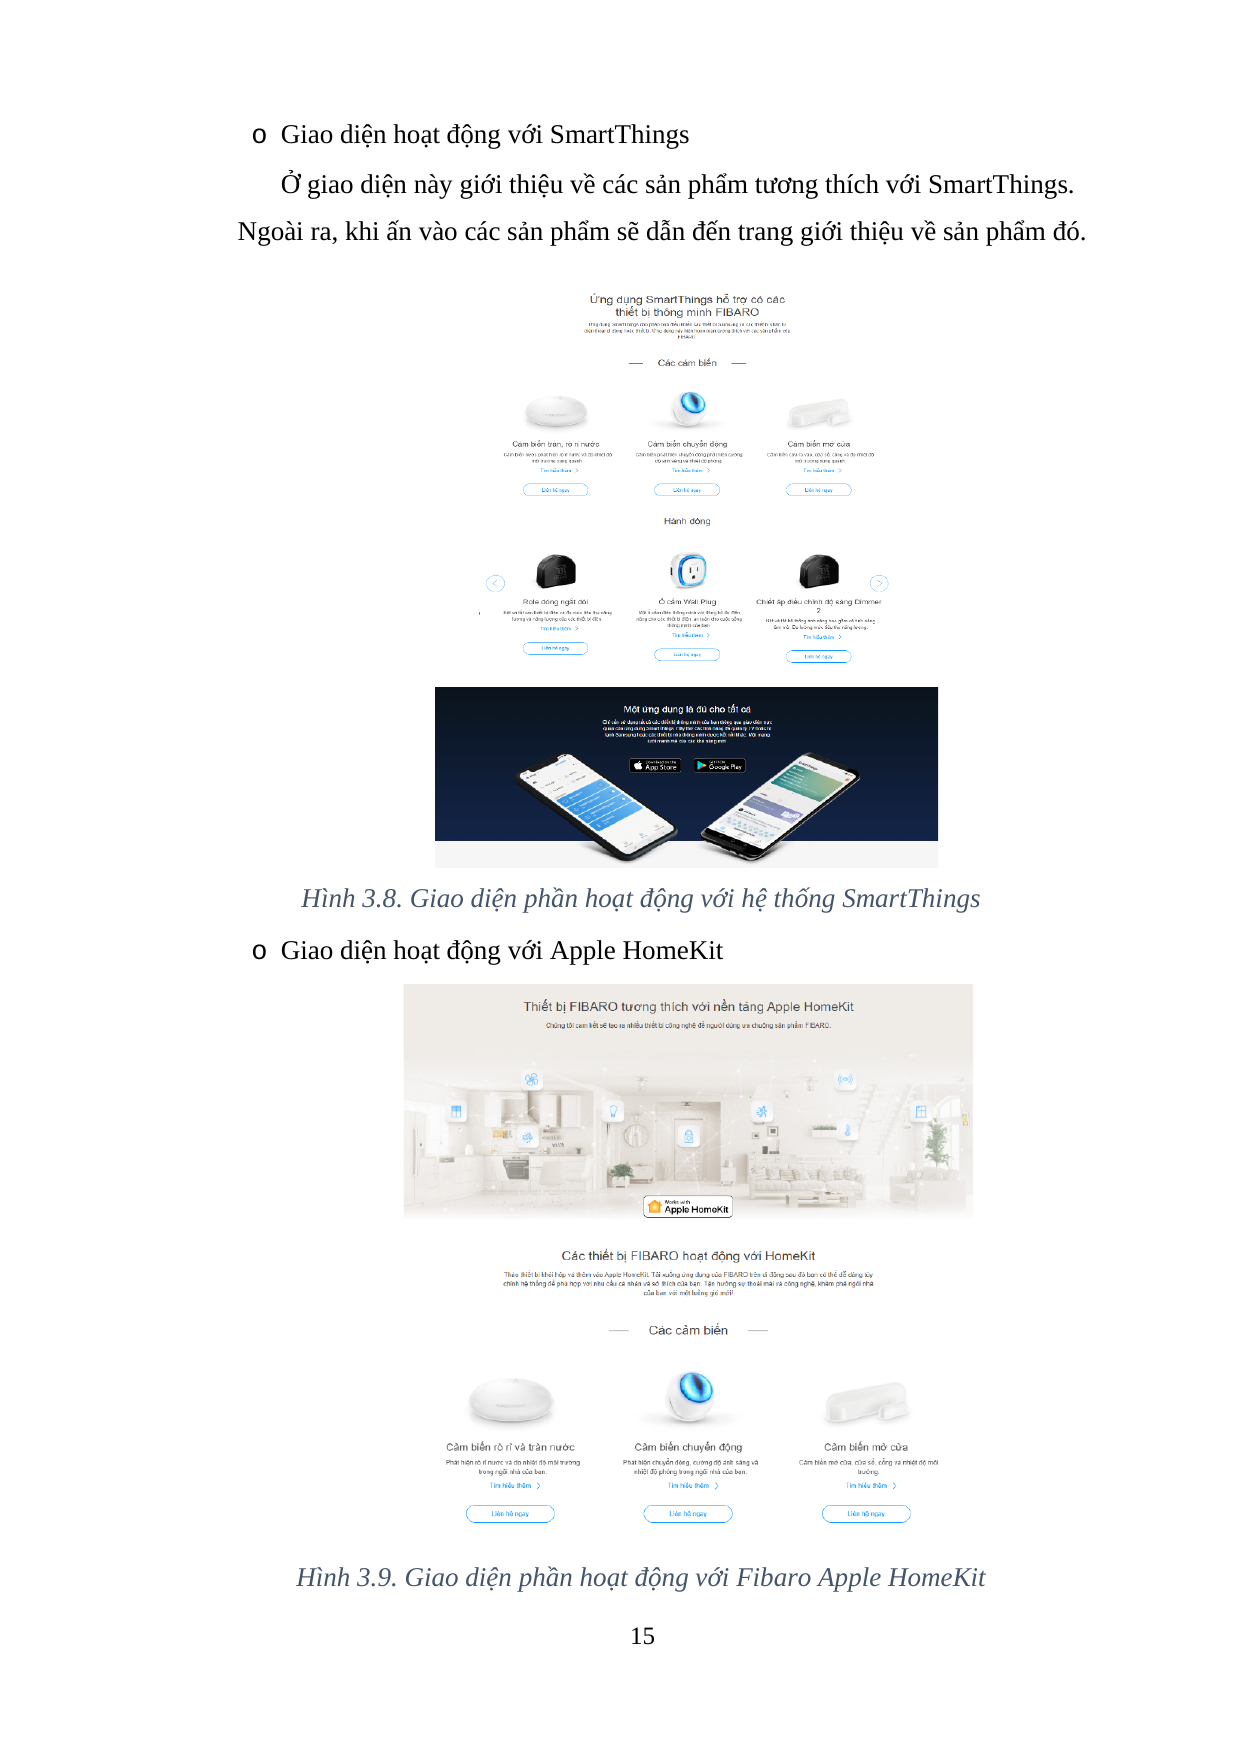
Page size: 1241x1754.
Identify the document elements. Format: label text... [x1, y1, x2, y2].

list Giao diện hoạt động với SmartThings [251, 118, 1122, 152]
picture [435, 261, 939, 868]
text Hình 3.8. Giao diện phần hoạt động với hệ thống SmartThings [162, 882, 1122, 913]
list Giao diện hoạt động với Apple HomeKit [251, 934, 1122, 968]
text Ở giao diện này giới thiệu về các sản phẩm tương thích với SmartThings. Ngoài ra, khi ấn vào các sản phẩm sẽ dẫn đến trang giới thiệu về sản phẩm đó. [237, 168, 1122, 246]
picture [393, 984, 981, 1547]
text Hình 3.9. Giao diện phần hoạt động với Fibaro Apple HomeKit [162, 1561, 1122, 1592]
